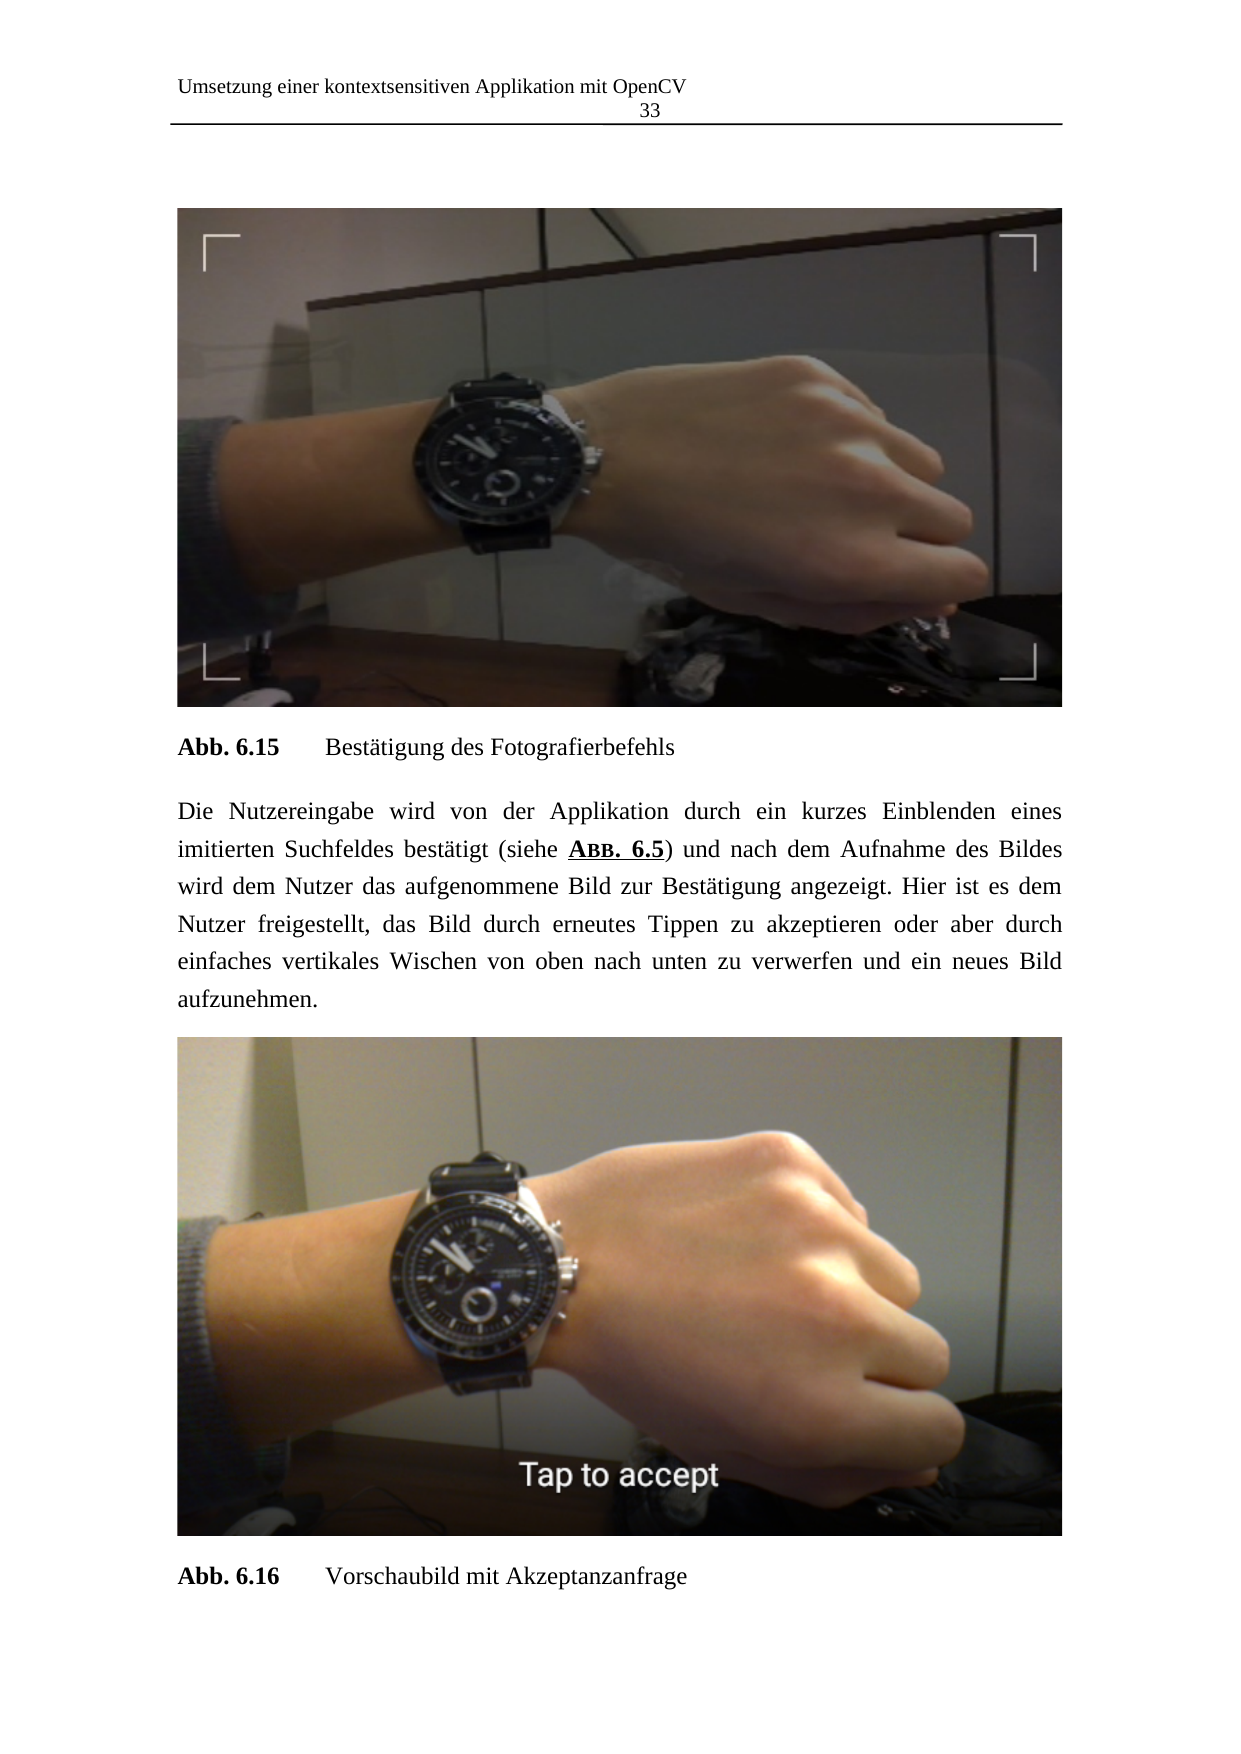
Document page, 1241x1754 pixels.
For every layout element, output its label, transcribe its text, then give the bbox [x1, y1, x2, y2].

text Die Nutzereingabe wird von der Applikation durch ein kurzes Einblenden eines imitierten Suchfeldes bestätigt (siehe Abb. 6.5) und nach dem Aufnahme des Bildes wird dem Nutzer das aufgenommene Bild zur Bestätigung angezeigt. Hier ist es dem Nutzer freigestellt, das Bild durch erneutes Tippen zu akzeptieren oder aber durch einfaches vertikales Wischen von oben nach unten zu verwerfen und ein neues Bild aufzunehmen. [177, 787, 1063, 1012]
picture [177, 208, 1063, 707]
picture [177, 1037, 1063, 1536]
